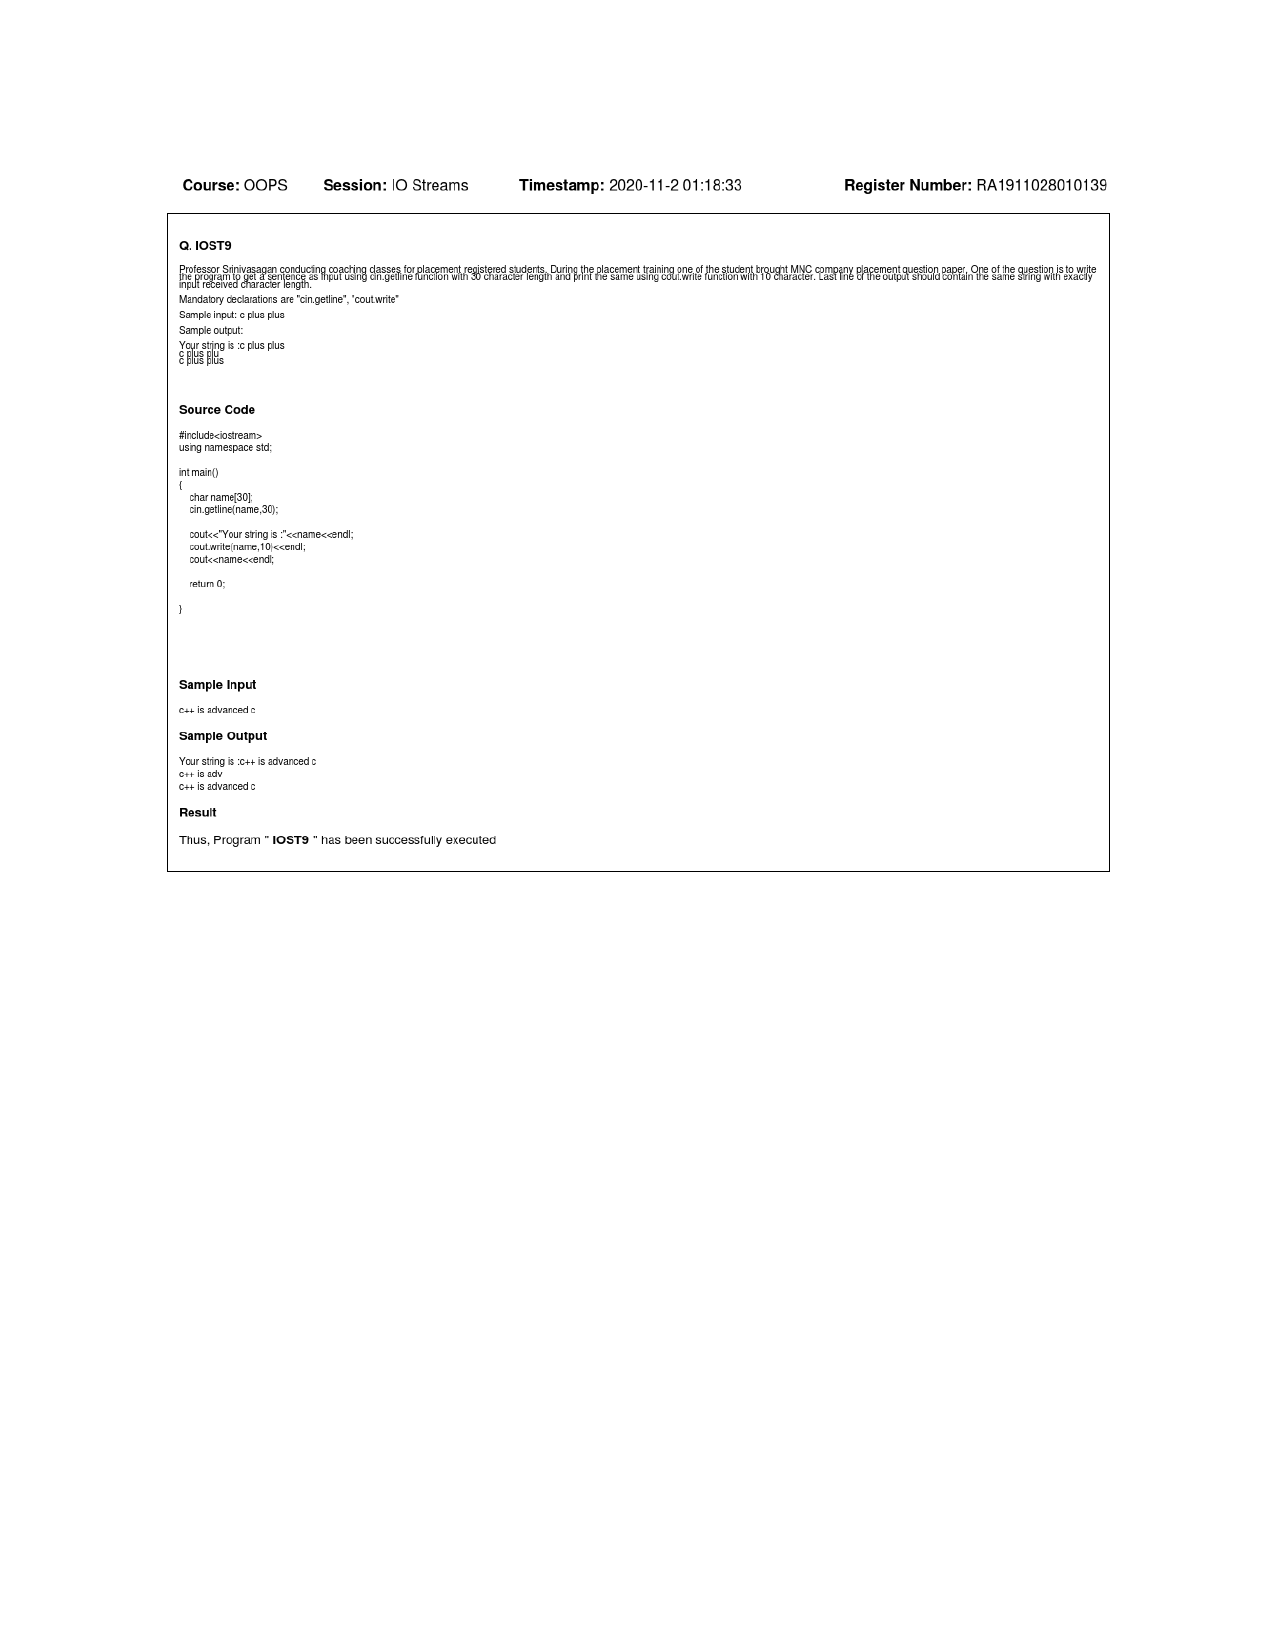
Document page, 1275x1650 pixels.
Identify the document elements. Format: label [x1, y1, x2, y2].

picture [150, 150, 1125, 879]
